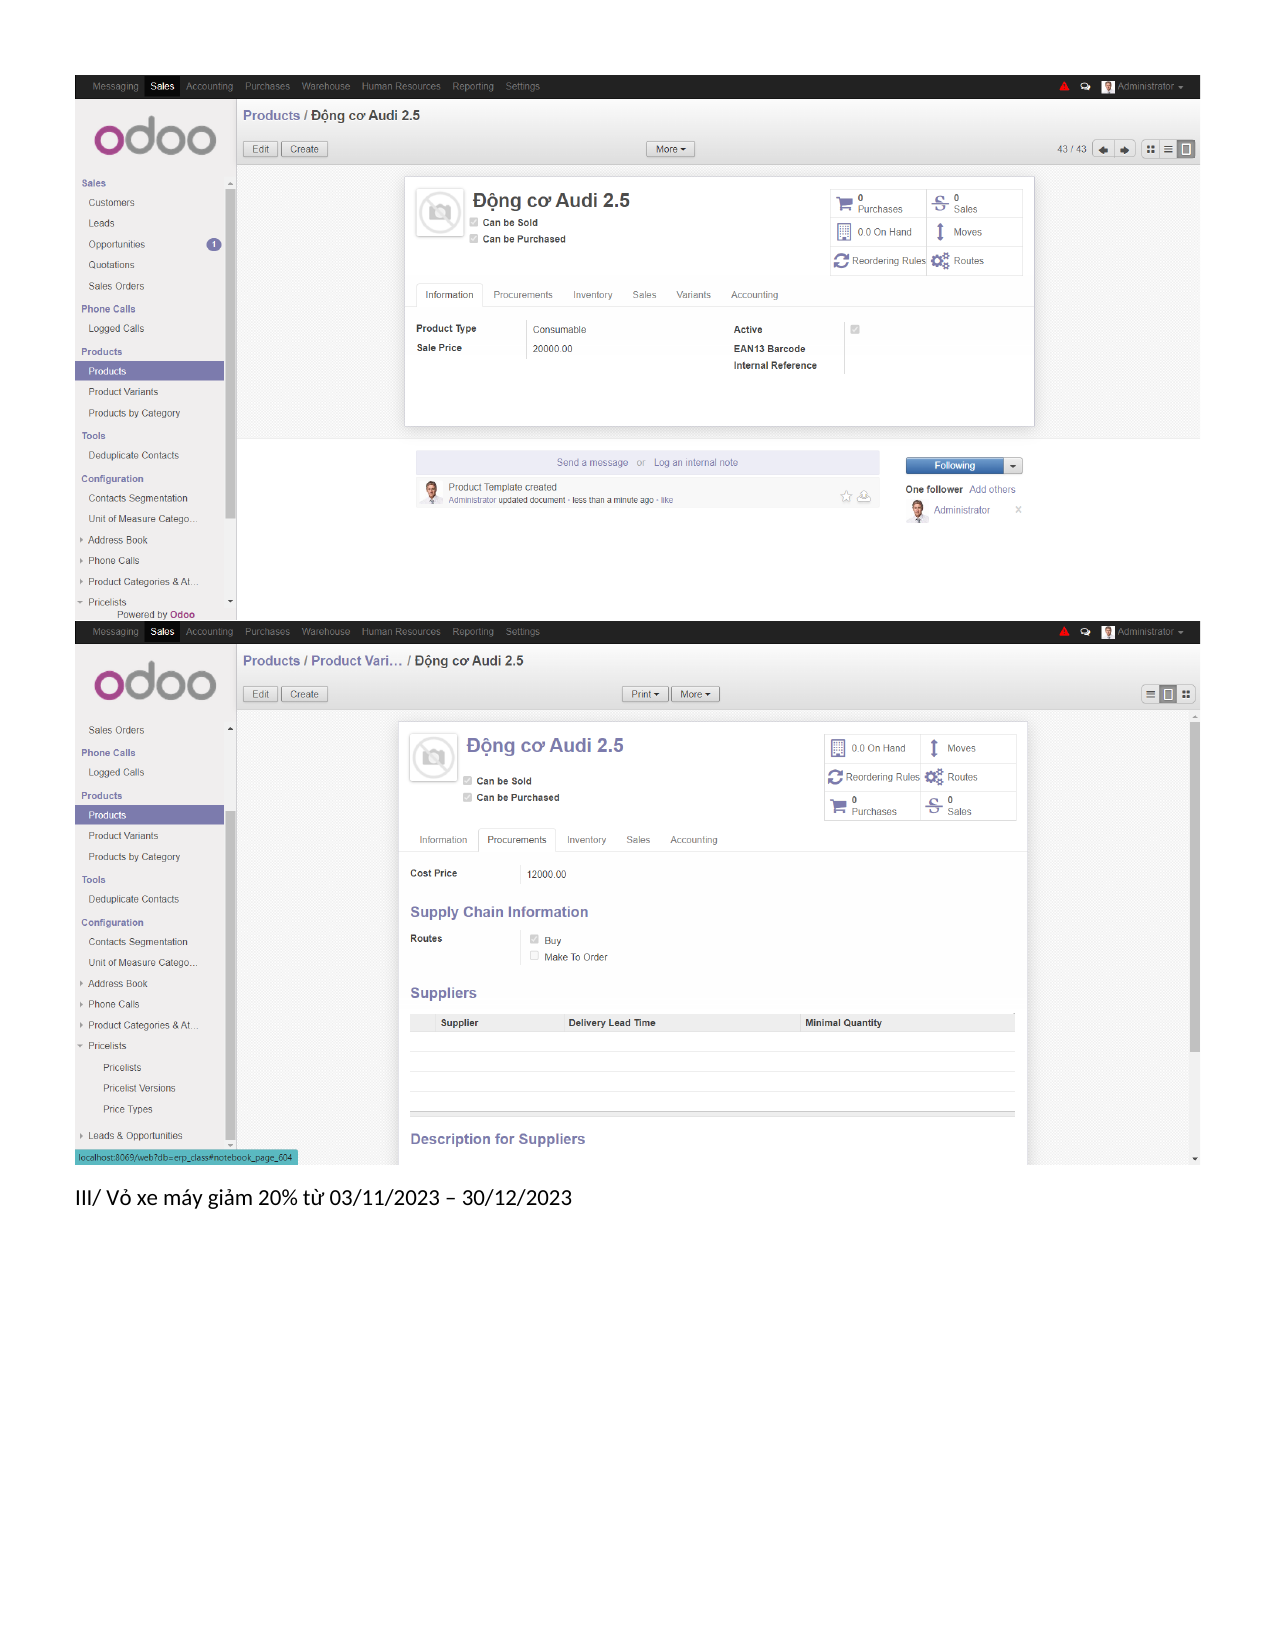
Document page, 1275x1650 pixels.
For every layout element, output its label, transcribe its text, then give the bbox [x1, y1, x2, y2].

picture [75, 75, 1200, 620]
text III/ Vỏ xe máy giảm 20% từ 03/11/2023 – 30/12/2023 [75, 1183, 1200, 1211]
picture [75, 621, 1200, 1165]
